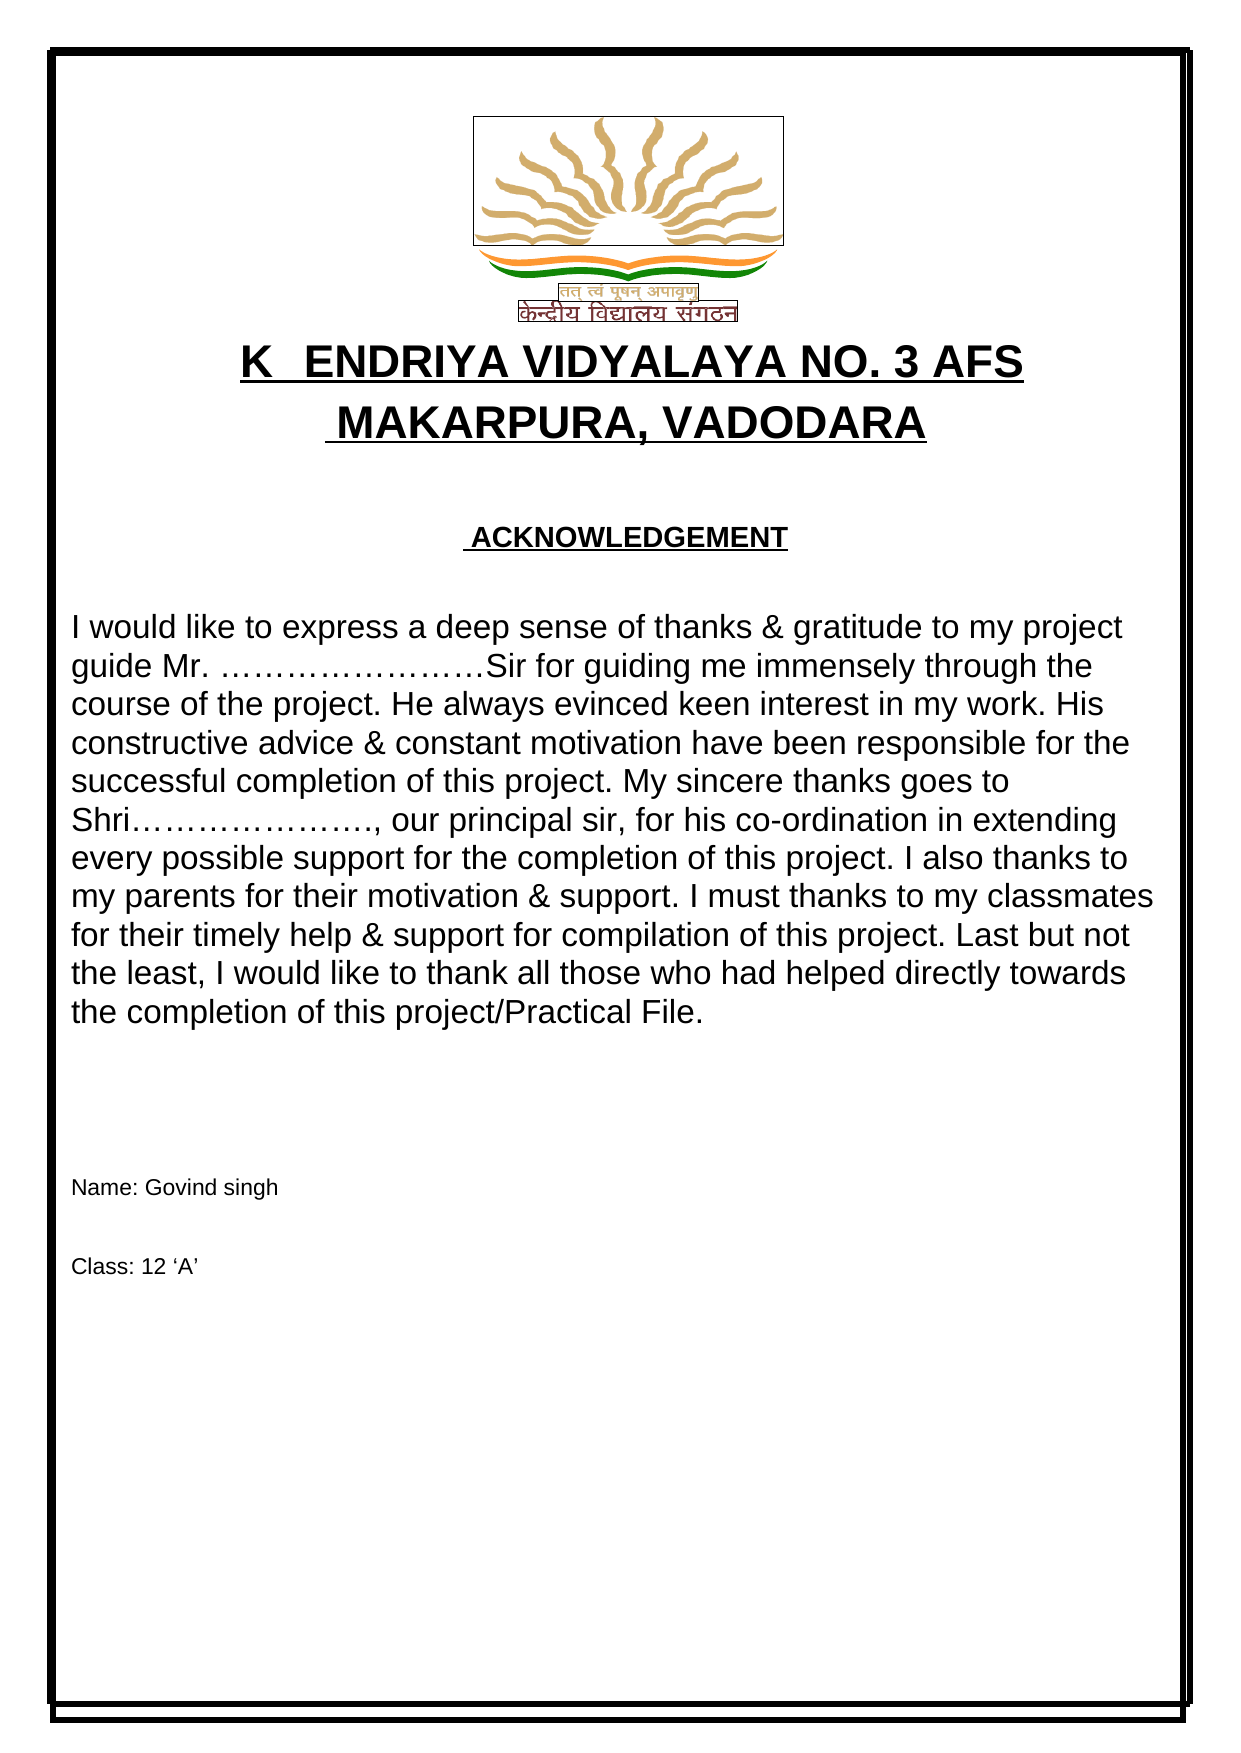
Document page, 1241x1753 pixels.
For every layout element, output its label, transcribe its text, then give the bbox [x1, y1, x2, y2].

text MAKARPURA, VADODARA [71, 395, 1180, 448]
text Name: Govind singh [71, 1174, 1180, 1201]
text ACKNOWLEDGEMENT [71, 520, 1180, 553]
text Class: 12 ‘A’ [71, 1253, 1180, 1279]
picture [474, 117, 783, 245]
text I would like to express a deep sense of thanks & gratitude to my project guide Mr. ……………………Sir for guiding me immensely through the course of the project. He always evinced keen interest in my work. His constructive advice & constant motivation have been responsible for the successful completion of this project. My sincere thanks goes to Shri…………………., our principal sir, for his co-ordination in extending every possible support for the completion of this project. I also thanks to my parents for their motivation & support. I must thanks to my classmates for their timely help & support for compilation of this project. Last but not the least, I would like to thank all those who had helped directly towards the completion of this project/Practical File. [71, 607, 1180, 1030]
text K ENDRIYA VIDYALAYA NO. 3 AFS [82, 334, 1180, 387]
picture [519, 301, 737, 321]
picture [559, 284, 698, 301]
